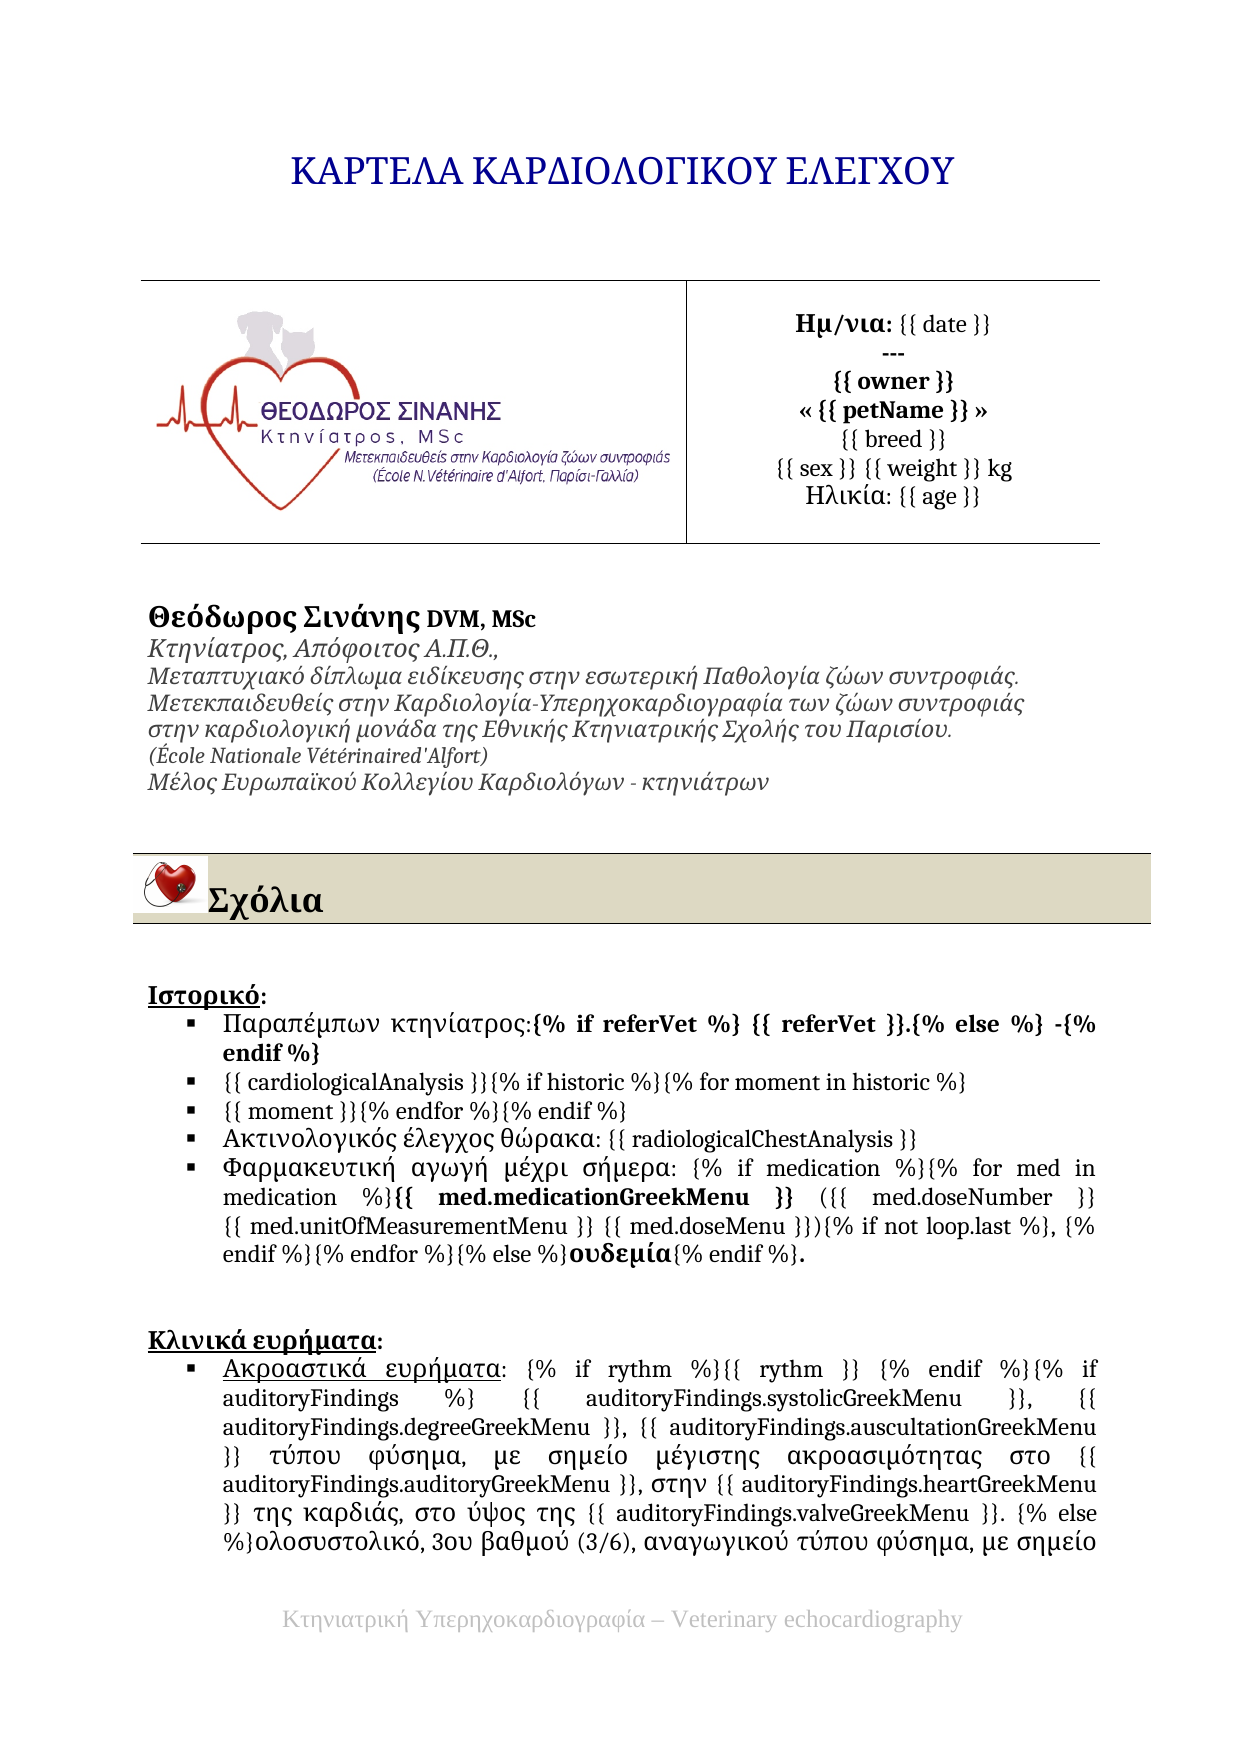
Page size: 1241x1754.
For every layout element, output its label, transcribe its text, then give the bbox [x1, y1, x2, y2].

subtitle ΚΑΡΤΕΛΑ καρδιολογικου ελεγχου [148, 151, 1097, 194]
list Ακτινολογικός έλεγχος θώρακα: {{ radiologicalChestAnalysis }} [185, 1125, 1097, 1154]
text Μεταπτυχιακό δίπλωμα ειδίκευσης στην εσωτερική Παθολογία ζώων συντροφιάς. [148, 664, 1097, 690]
text Μέλος Ευρωπαϊκού Κολλεγίου Καρδιολόγων - κτηνιάτρων [148, 769, 1097, 796]
text Κτηνίατρος, Απόφοιτος Α.Π.Θ., [148, 635, 1097, 664]
list {{ cardiologicalAnalysis }}{% if historic %}{% for moment in historic %} [185, 1068, 1097, 1097]
text Ιστορικό: [148, 982, 1097, 1010]
text Σχόλια [133, 854, 1151, 923]
list Φαρμακευτική αγωγή μέχρι σήμερα: {% if medication %}{% for med in medication %}{{ med.medicationGreekMenu }} ({{ med.doseNumber }} {{ med.unitOfMeasurementMenu }} {{ med.doseMenu }}){% if not loop.last %}, {% endif %}{% endfor %}{% else %}ουδεμία{% endif %}. [185, 1154, 1097, 1269]
text (École Nationale Vétérinaired'Alfort) [148, 743, 1097, 769]
list {{ moment }}{% endfor %}{% endif %} [185, 1097, 1097, 1125]
picture [132, 856, 208, 913]
picture [156, 308, 671, 516]
text Θεόδωρος Σινάνης DVM, MSc [148, 602, 1097, 635]
list Παραπέμπων κτηνίατρος:{% if referVet %} {{ referVet }}.{% else %} -{% endif %} [185, 1010, 1097, 1068]
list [185, 1355, 1097, 1557]
text Κλινικά ευρήματα: [148, 1327, 1097, 1355]
table_header Ημ/νια: {{ date }} --- {{ owner }} « {{ petName }} » {{ breed }} {{ sex }} {{ weight }} kg Ηλικία: {{ age }} [687, 281, 1100, 543]
text Μετεκπαιδευθείς στην Καρδιολογία-Υπερηχοκαρδιογραφία των ζώων συντροφιάς [148, 690, 1097, 717]
table_header [141, 281, 686, 543]
text στην καρδιολογική μονάδα της Εθνικής Κτηνιατρικής Σχολής του Παρισίου. [148, 717, 1097, 743]
